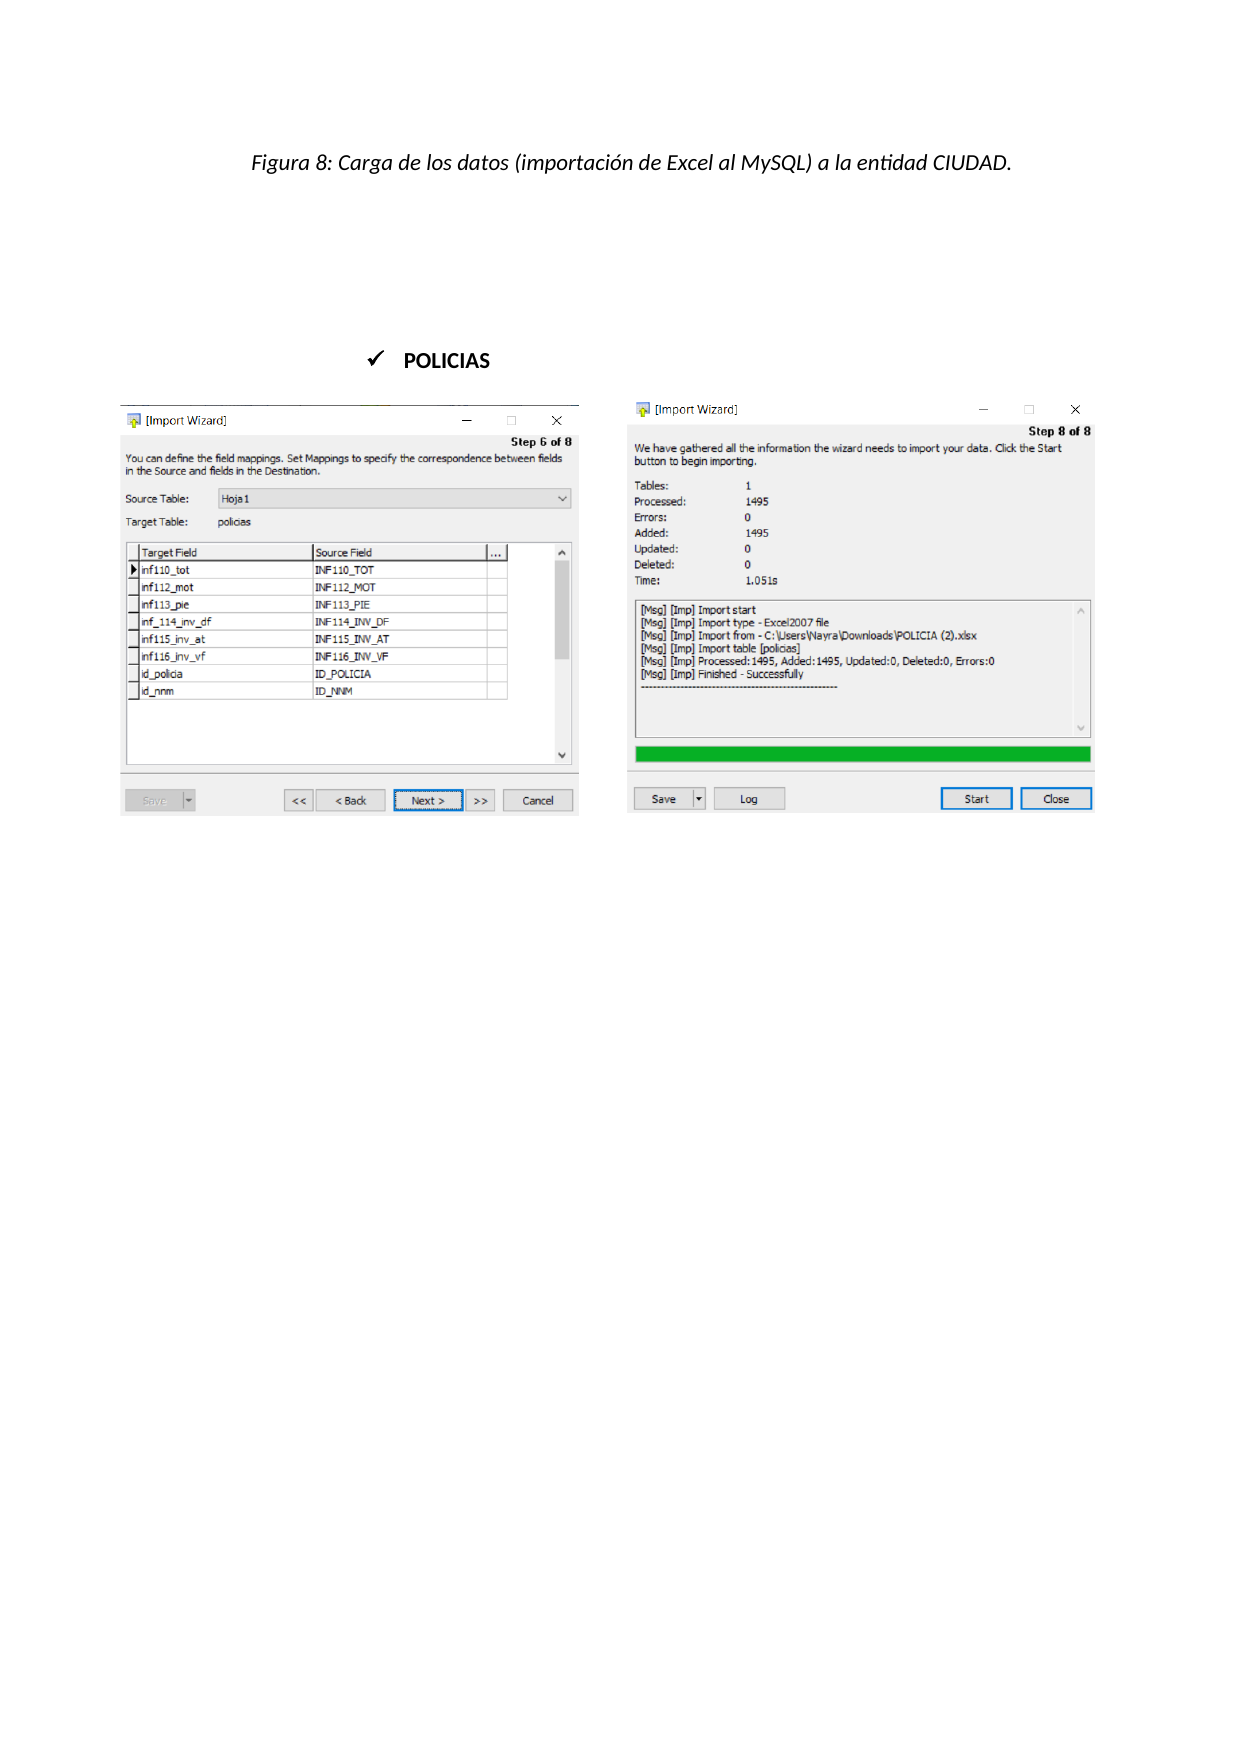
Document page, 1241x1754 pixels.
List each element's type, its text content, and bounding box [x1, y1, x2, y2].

picture [626, 395, 1095, 812]
text Figura 8: Carga de los datos (importación de Excel al MySQL) a la entidad CIUDAD. [177, 148, 1063, 176]
picture [119, 405, 579, 815]
list POLICIAS [366, 346, 1063, 374]
